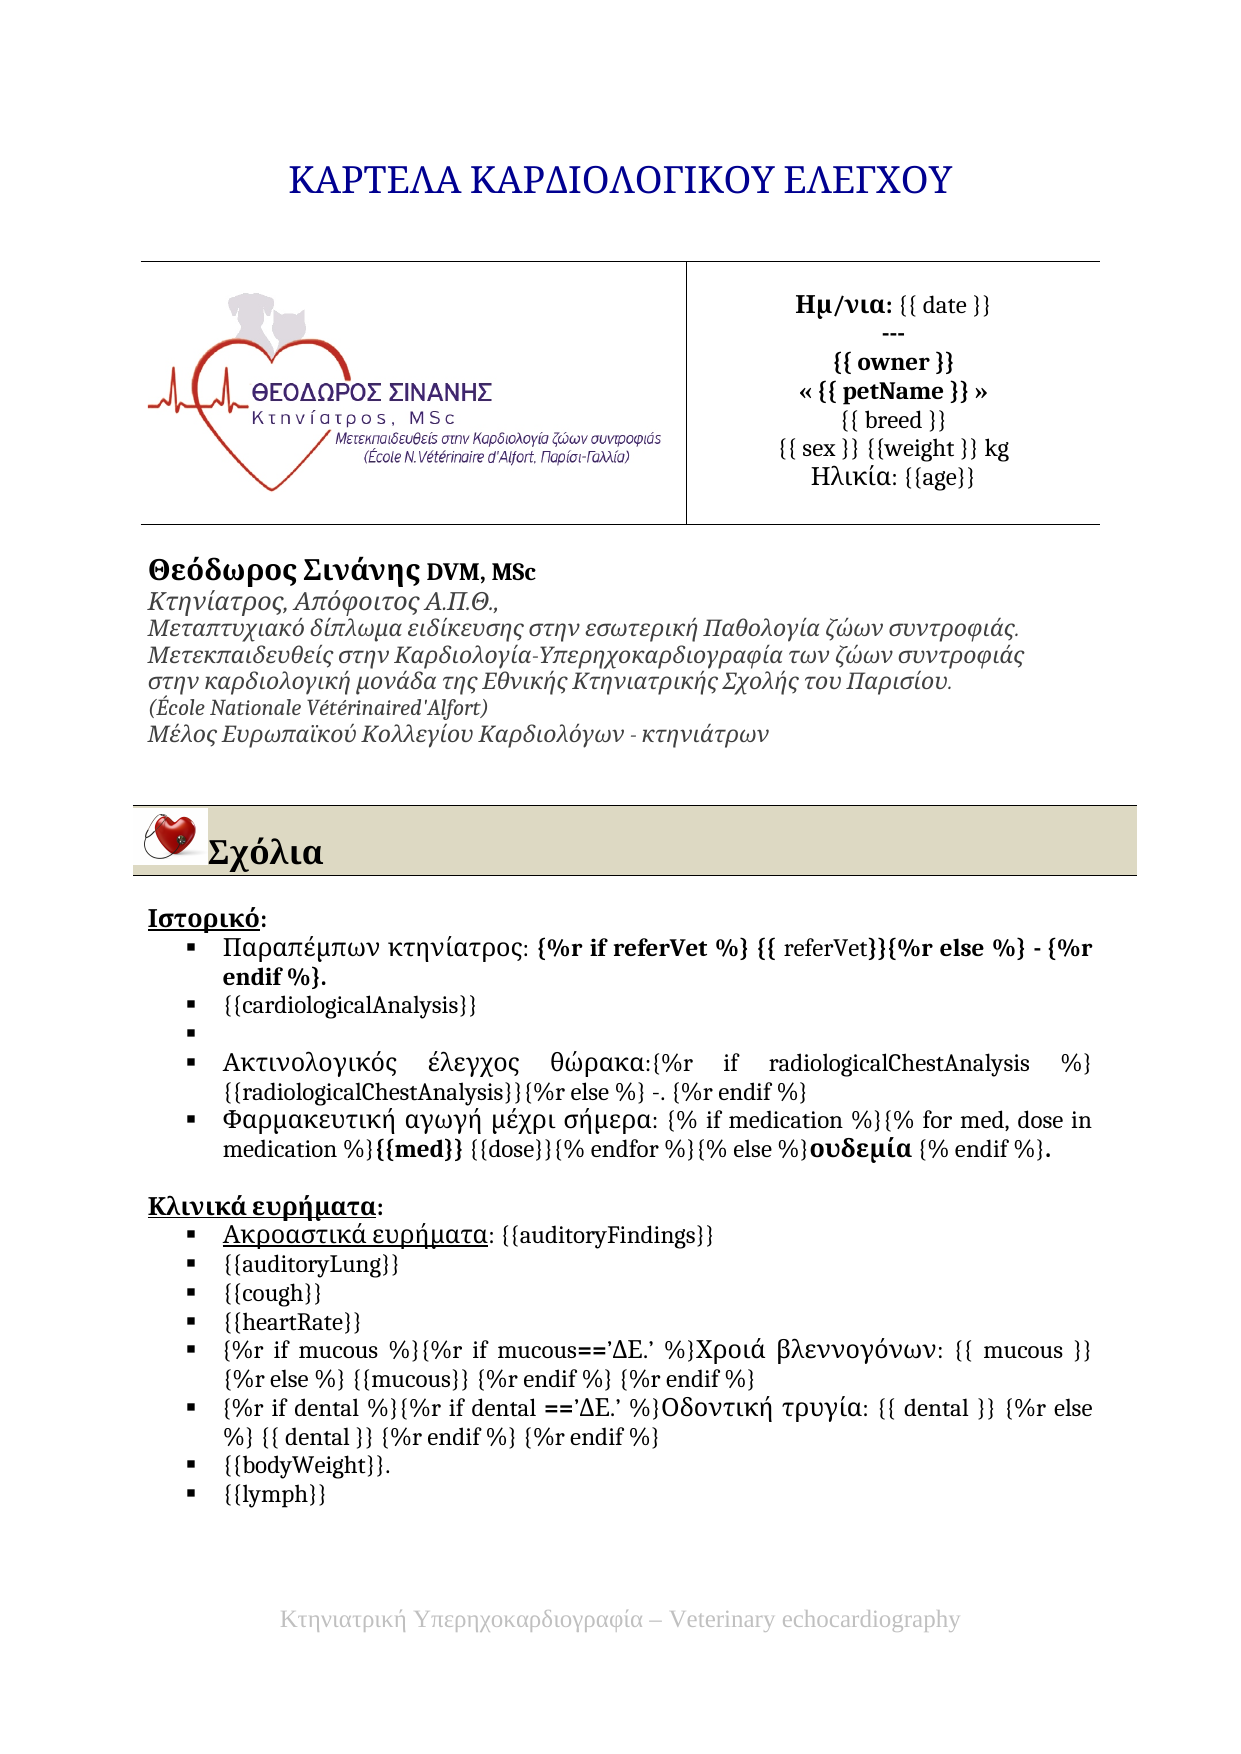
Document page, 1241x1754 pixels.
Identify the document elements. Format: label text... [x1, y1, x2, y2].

text Κτηνίατρος, Απόφοιτος Α.Π.Θ., [148, 587, 1092, 616]
text Σχόλια [133, 806, 1137, 875]
table_header [141, 262, 686, 524]
list {{auditoryLung}} [185, 1250, 1092, 1279]
text Μεταπτυχιακό δίπλωμα ειδίκευσης στην εσωτερική Παθολογία ζώων συντροφιάς. [148, 616, 1092, 642]
list {{cough}} [185, 1279, 1092, 1307]
picture [147, 290, 662, 497]
text Θεόδωρος Σινάνης DVM, MSc [148, 554, 1092, 587]
list {{heartRate}} [185, 1307, 1092, 1336]
text Μετεκπαιδευθείς στην Καρδιολογία-Υπερηχοκαρδιογραφία των ζώων συντροφιάς [148, 642, 1092, 669]
subtitle ΚΑΡΤΕΛΑ καρδιολογικου ελεγχου [148, 160, 1092, 203]
table_header Ημ/νια: {{ date }} --- {{ owner }} « {{ petName }} » {{ breed }} {{ sex }} {{weight }} kg Ηλικία: {{age}} [687, 262, 1100, 524]
list Παραπέμπων κτηνίατρος: {%r if referVet %} {{ referVet}}{%r else %} - {%r endif %}. [185, 934, 1092, 991]
picture [132, 808, 208, 865]
list {{cardiologicalAnalysis}} [185, 991, 1092, 1020]
list {%r if dental %}{%r if dental ==’ΔΕ.’ %}Οδοντική τρυγία: {{ dental }} {%r else %} {{ dental }} {%r endif %} {%r endif %} [185, 1394, 1092, 1451]
text στην καρδιολογική μονάδα της Εθνικής Κτηνιατρικής Σχολής του Παρισίου. [148, 669, 1092, 695]
text Κλινικά ευρήματα: [148, 1192, 1092, 1221]
list {{bodyWeight}}. [185, 1451, 1092, 1480]
text Ιστορικό: [148, 905, 1092, 934]
list {{lymph}} [185, 1480, 1092, 1509]
list Ακτινολογικός έλεγχος θώρακα:{%r if radiologicalChestAnalysis %} {{radiologicalChestAnalysis}}{%r else %} -. {%r endif %} [185, 1049, 1092, 1106]
list Φαρμακευτική αγωγή μέχρι σήμερα: {% if medication %}{% for med, dose in medication %}{{med}} {{dose}}{% endfor %}{% else %}ουδεμία {% endif %}. [185, 1106, 1092, 1164]
list {%r if mucous %}{%r if mucous==’ΔΕ.’ %}Χροιά βλεννογόνων: {{ mucous }} {%r else %} {{mucous}} {%r endif %} {%r endif %} [185, 1336, 1092, 1394]
list Ακροαστικά ευρήματα: {{auditoryFindings}} [185, 1221, 1092, 1250]
text Μέλος Ευρωπαϊκού Κολλεγίου Καρδιολόγων - κτηνιάτρων [148, 722, 1092, 748]
text (École Nationale Vétérinaired'Alfort) [148, 695, 1092, 722]
